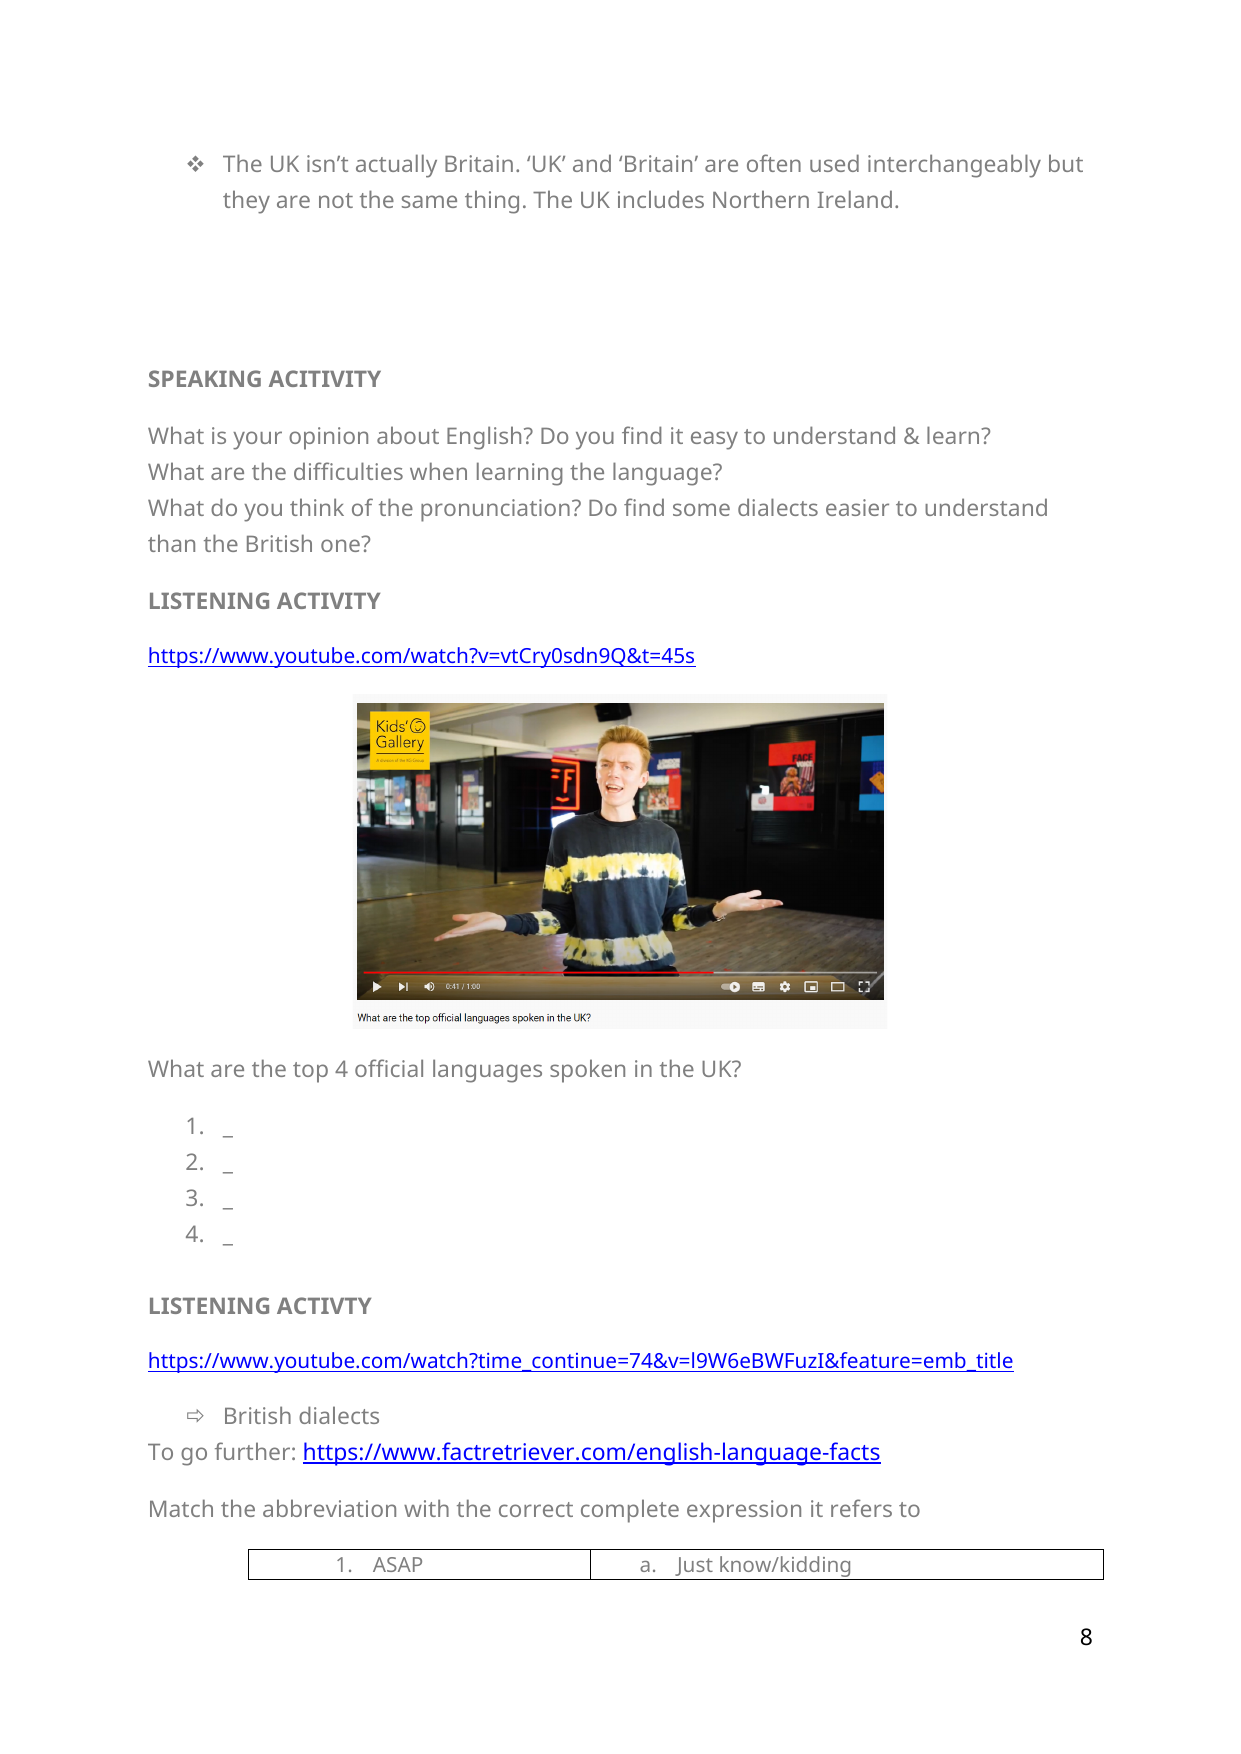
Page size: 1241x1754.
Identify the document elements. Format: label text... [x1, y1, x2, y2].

table_header ASAP [249, 1550, 590, 1579]
table_header Just know/kidding [591, 1550, 1103, 1579]
list The UK isn’t actually Britain. ‘UK’ and ‘Britain’ are often used interchangeably but they are not the same thing. The UK includes Northern Ireland. [185, 148, 1093, 215]
text https://www.youtube.com/watch?time_continue=74&v=l9W6eBWFuzI&feature=emb_title [148, 1346, 1093, 1375]
list _ [185, 1182, 1093, 1213]
picture [352, 694, 888, 1029]
list _ [185, 1110, 1093, 1141]
text LISTENING ACTIVITY [148, 584, 1093, 616]
text To go further: https://www.factretriever.com/english-language-facts [148, 1436, 1093, 1467]
list _ [185, 1218, 1093, 1249]
text LISTENING ACTIVTY [148, 1290, 1093, 1321]
text https://www.youtube.com/watch?v=vtCry0sdn9Q&t=45s [148, 641, 1093, 670]
text Match the abbreviation with the correct complete expression it refers to [148, 1493, 1093, 1524]
list British dialects [185, 1400, 1093, 1431]
text SPEAKING ACITIVITY [148, 363, 1093, 394]
list _ [185, 1146, 1093, 1177]
text What is your opinion about English? Do you find it easy to understand & learn? What are the difficulties when learning the language? What do you think of the pronunciation? Do find some dialects easier to understand than the British one? [148, 420, 1093, 559]
text What are the top 4 official languages spoken in the UK? [148, 1053, 1093, 1084]
